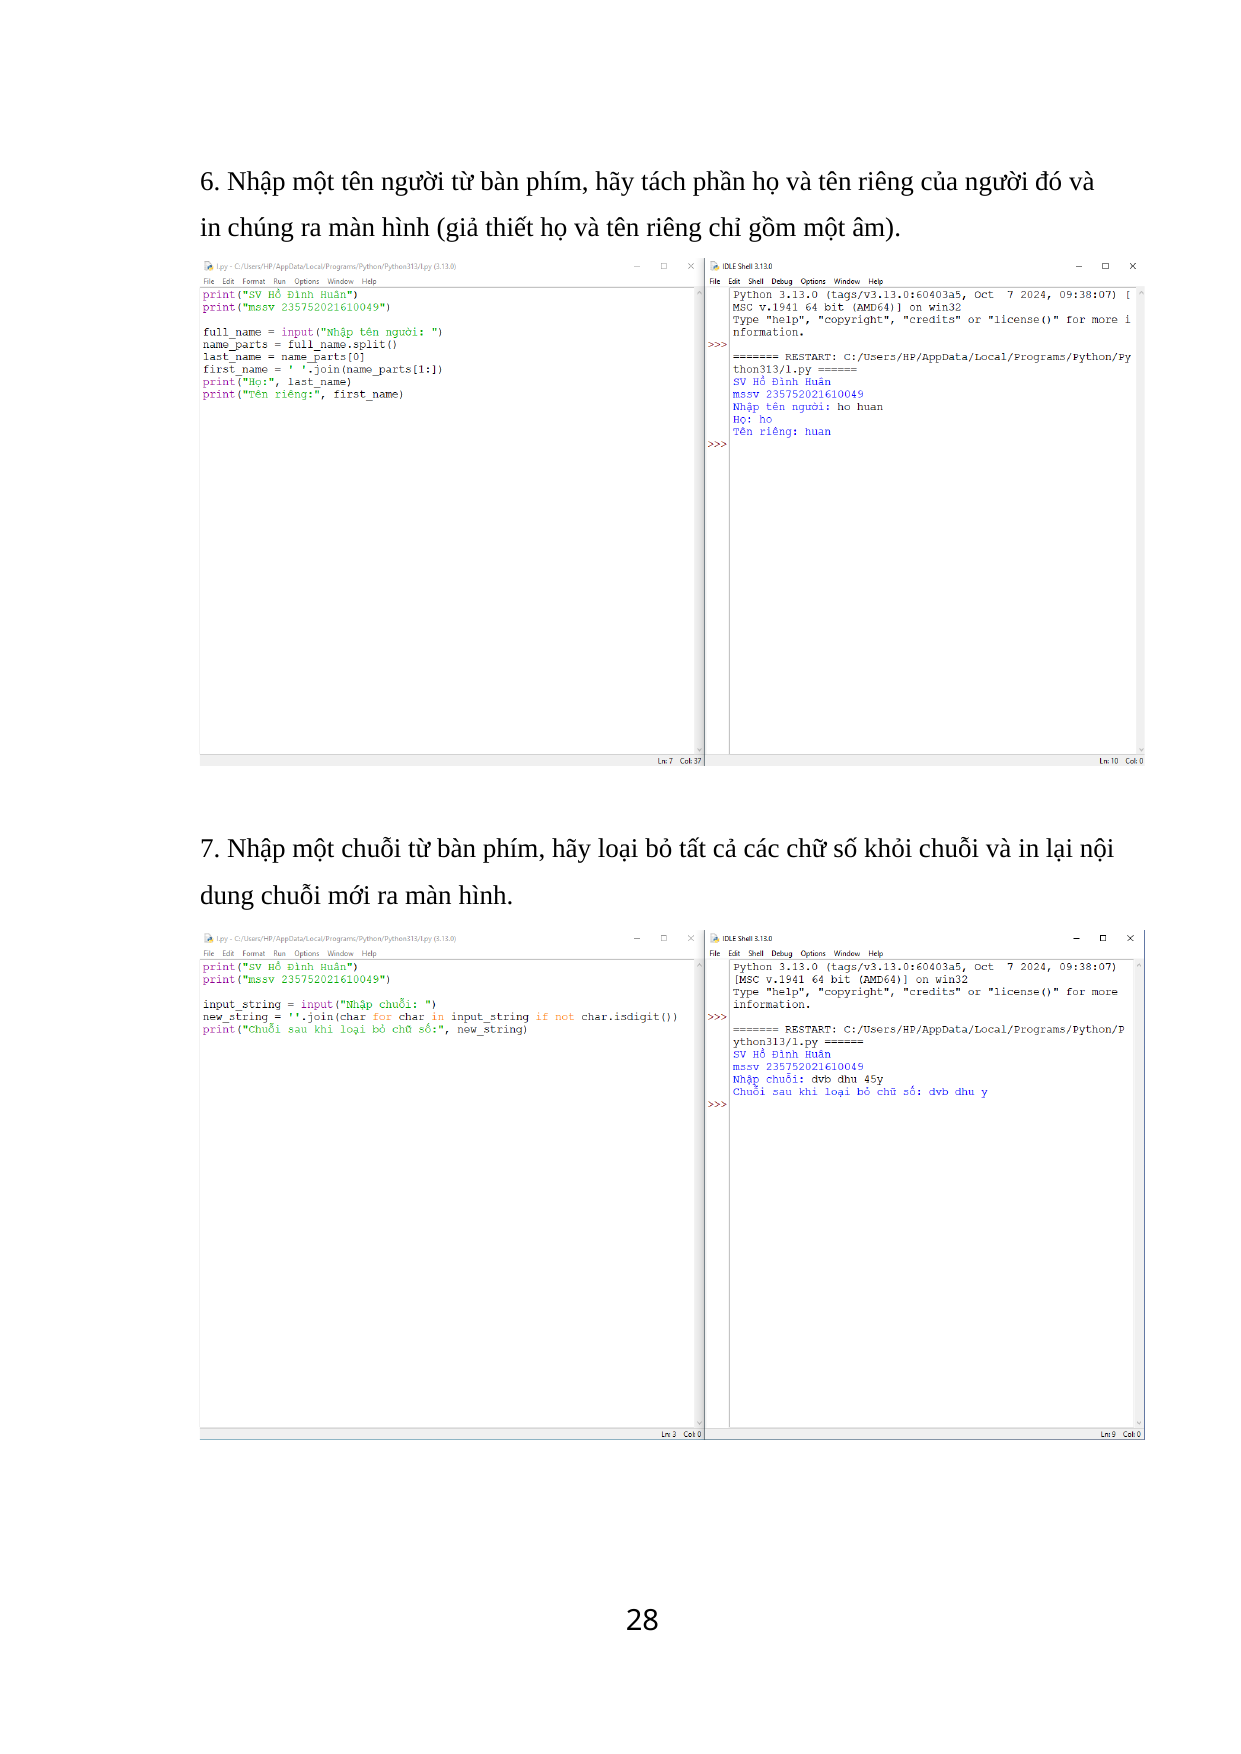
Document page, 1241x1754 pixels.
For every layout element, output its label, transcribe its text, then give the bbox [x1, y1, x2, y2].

text 7. Nhập một chuỗi từ bàn phím, hãy loại bỏ tất cả các chữ số khỏi chuỗi và in lại nội dung chuỗi mới ra màn hình. [200, 832, 1122, 930]
picture [199, 930, 1145, 1440]
text 6. Nhập một tên người từ bàn phím, hãy tách phần họ và tên riêng của người đó và in chúng ra màn hình (giả thiết họ và tên riêng chỉ gồm một âm). [200, 165, 1122, 243]
picture [199, 258, 1145, 766]
